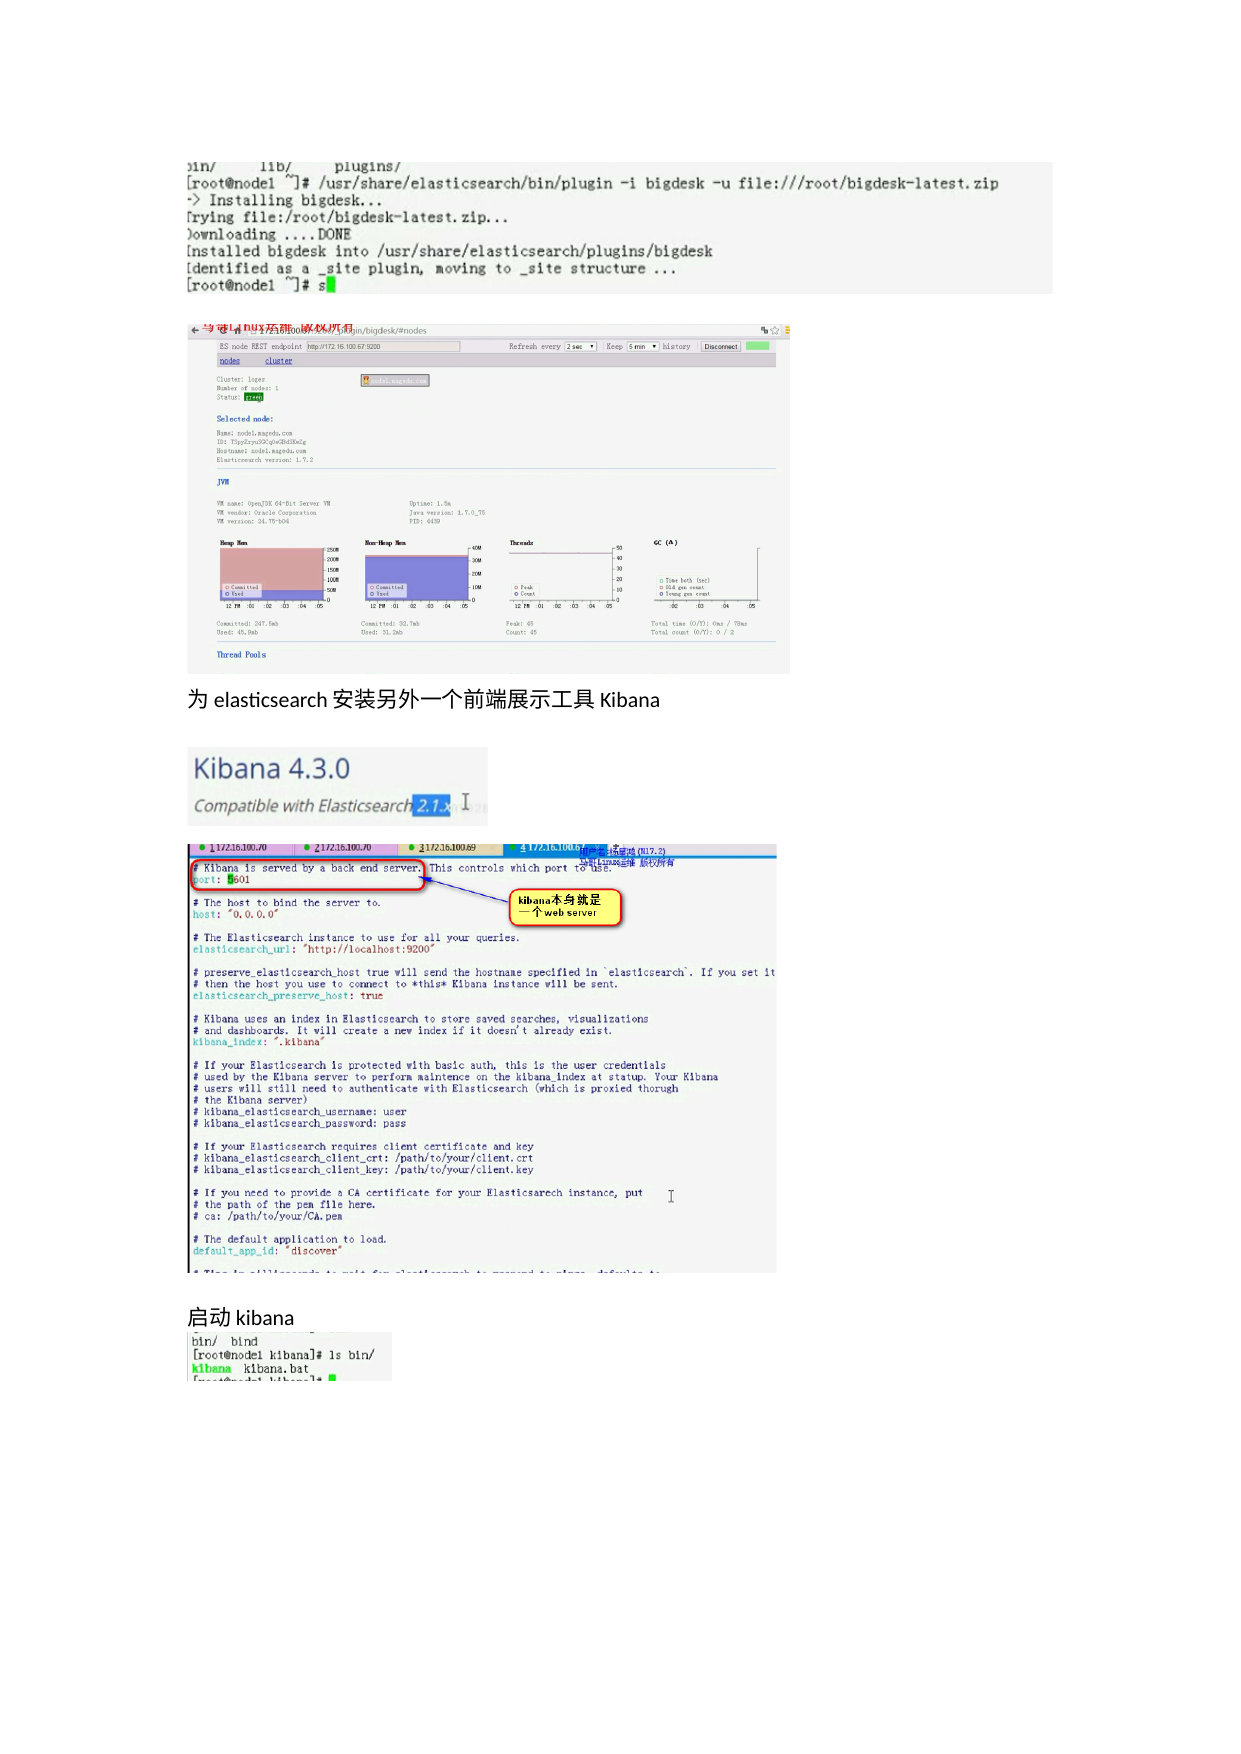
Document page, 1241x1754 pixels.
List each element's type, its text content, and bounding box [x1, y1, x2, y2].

picture [187, 162, 1053, 294]
picture [187, 1332, 392, 1381]
text 为elasticsearch安装另外一个前端展示工具 Kibana [187, 682, 1053, 714]
picture [187, 747, 488, 826]
picture [187, 324, 790, 674]
text 启动kibana [187, 1299, 1053, 1332]
picture [187, 844, 777, 1273]
